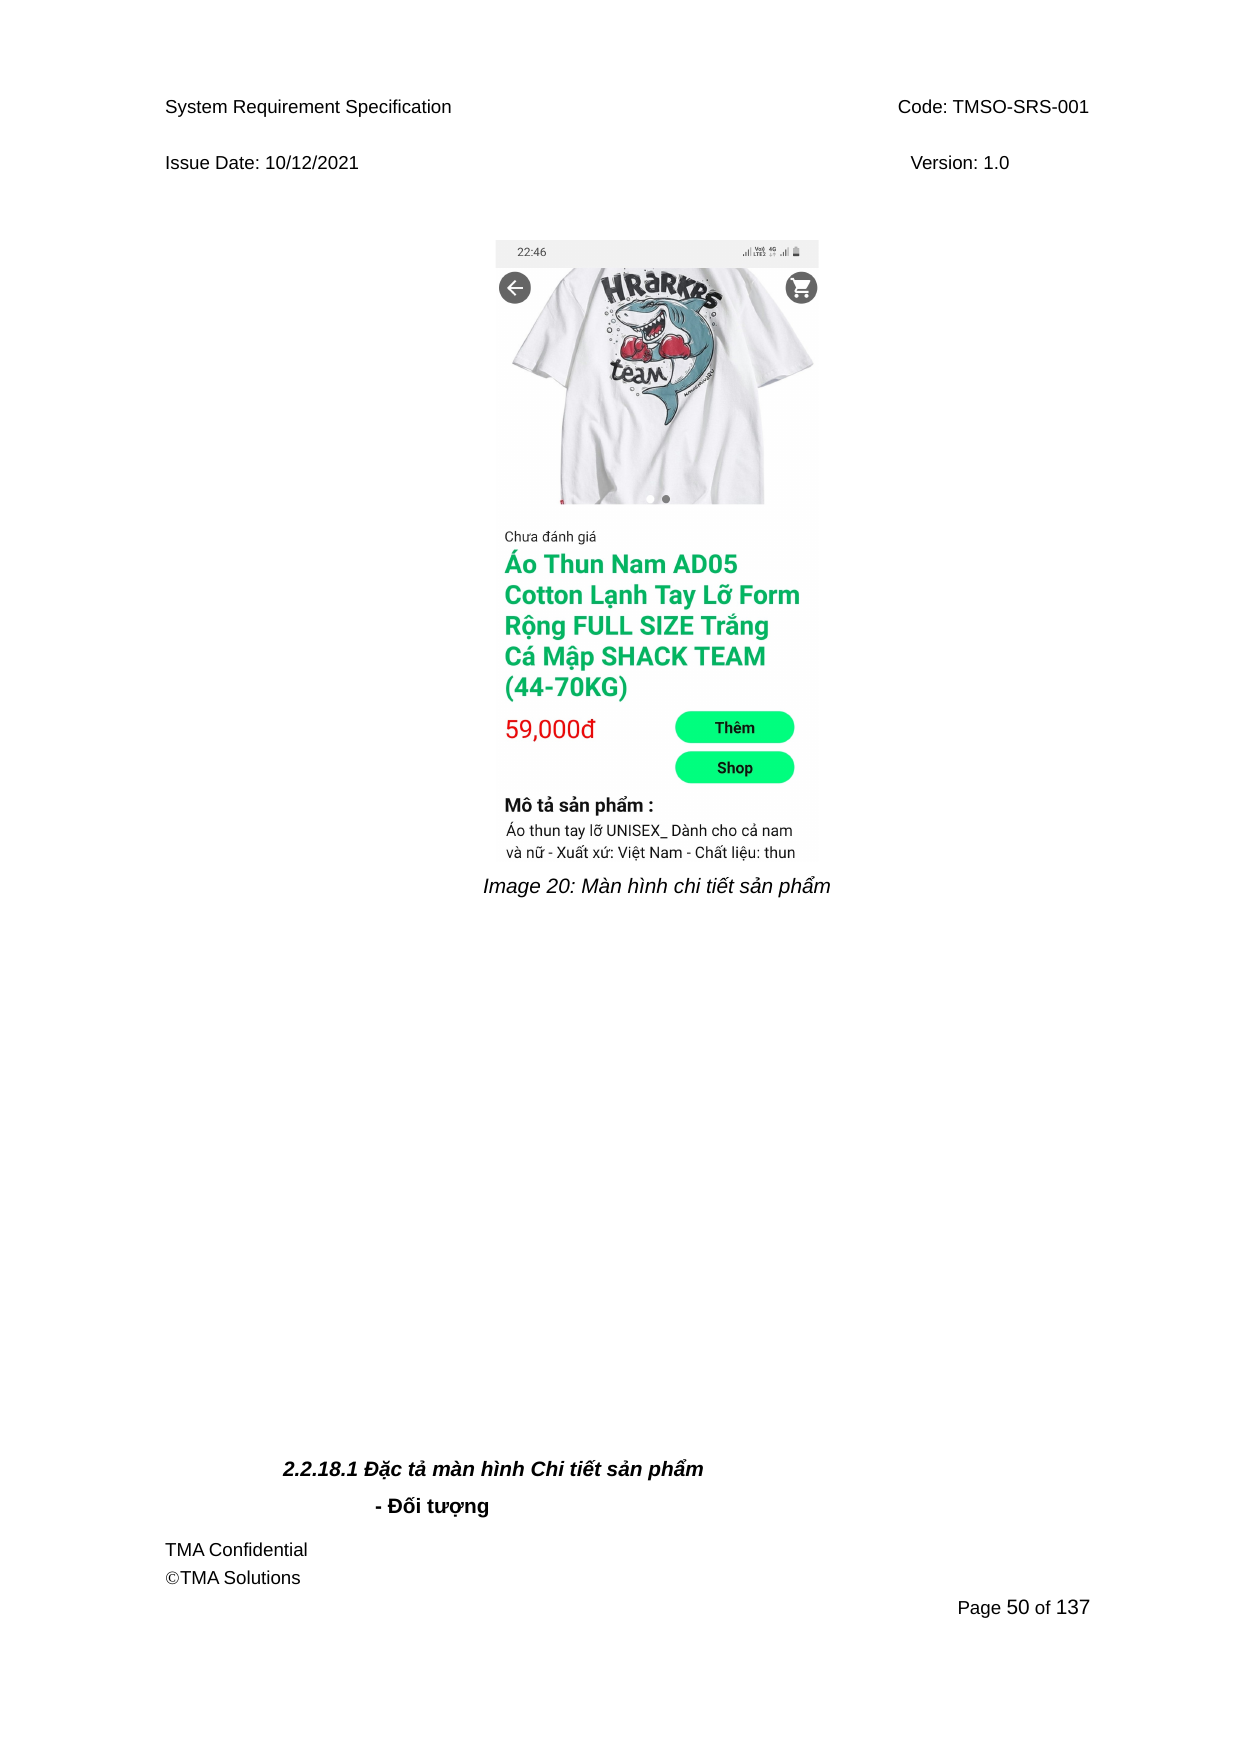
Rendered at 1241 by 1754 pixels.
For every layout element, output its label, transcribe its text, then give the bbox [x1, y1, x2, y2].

text Image 20: Màn hình chi tiết sản phẩm [150, 874, 1090, 898]
text 2.2.18.1 Đặc tả màn hình Chi tiết sản phẩm [165, 1457, 1090, 1481]
text - Đối tượng [315, 1494, 1090, 1518]
picture [495, 240, 819, 862]
